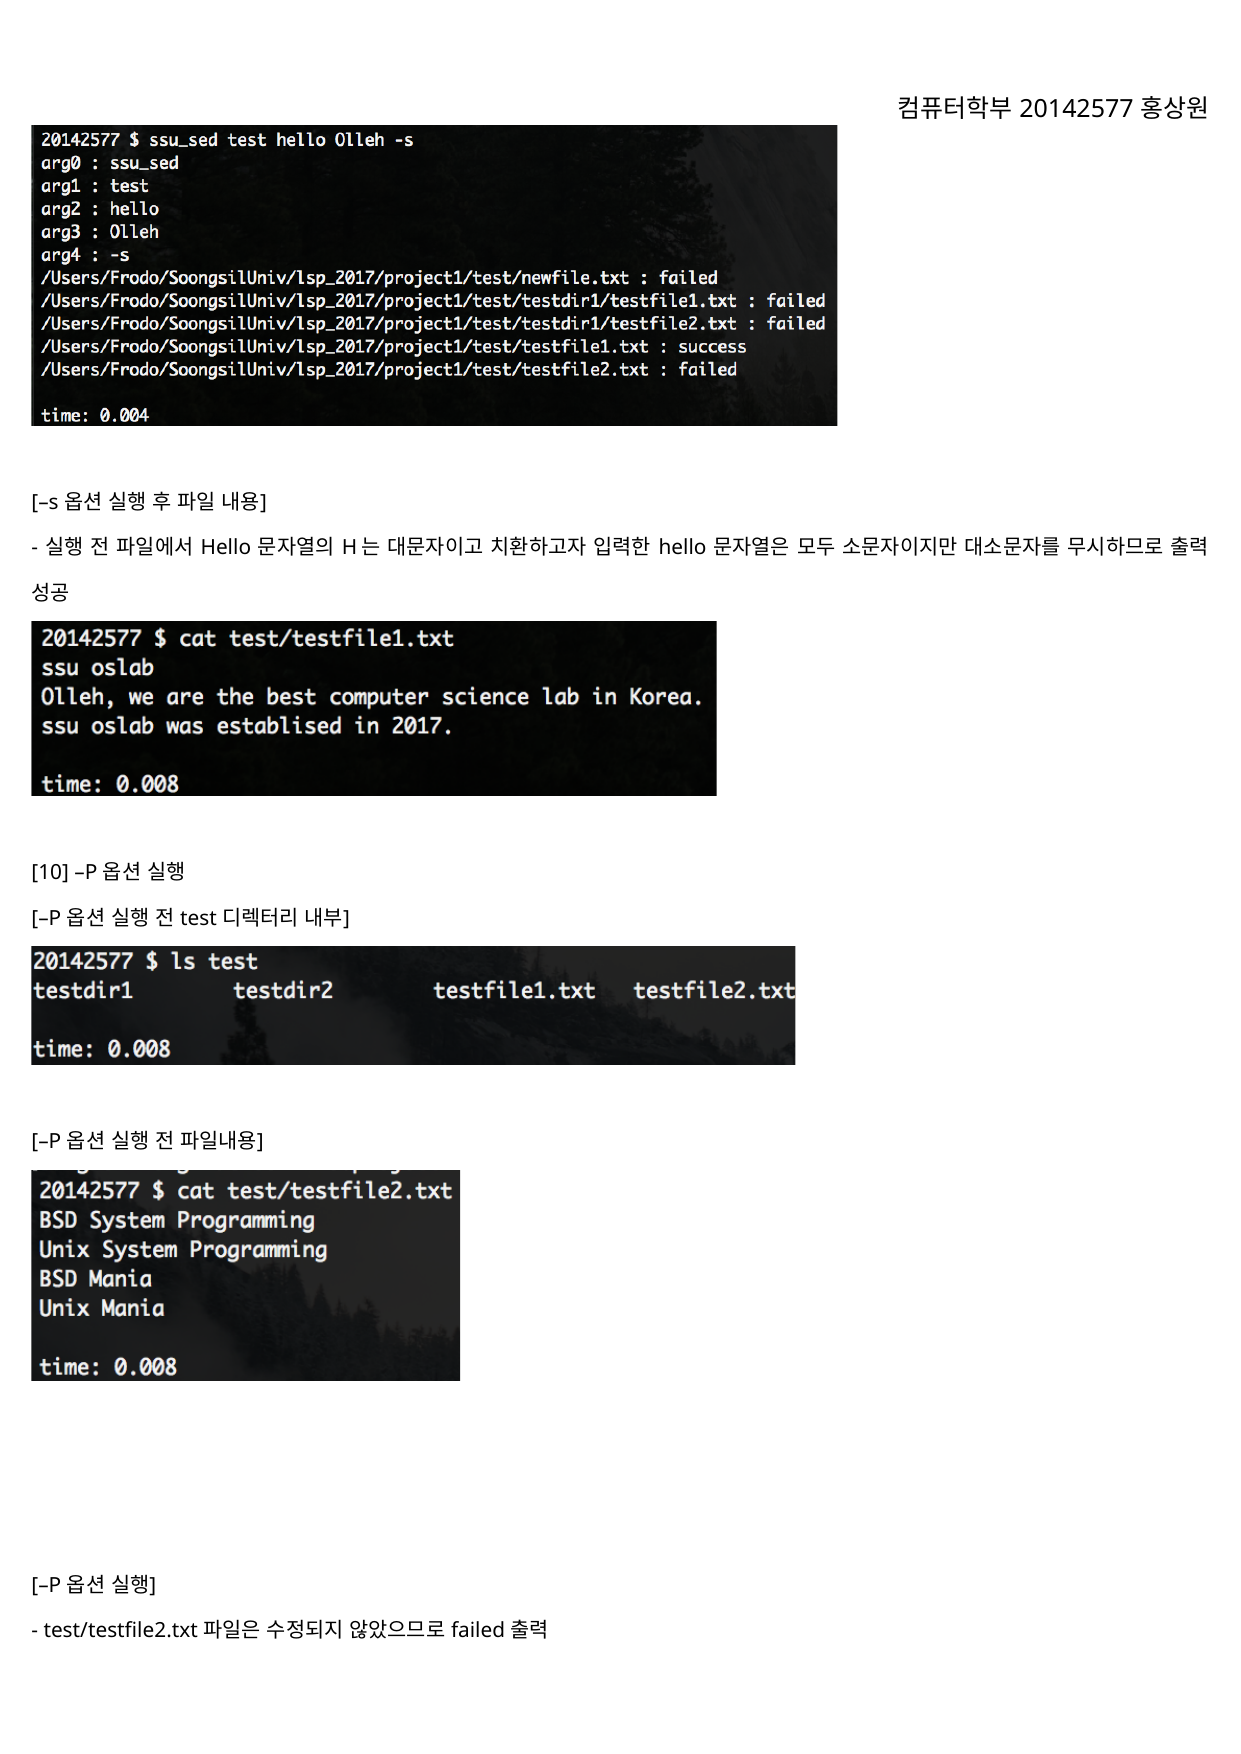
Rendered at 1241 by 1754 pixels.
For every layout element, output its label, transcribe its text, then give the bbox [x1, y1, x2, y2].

picture [31, 1170, 461, 1381]
text - test/testfile2.txt 파일은 수정되지 않았으므로 failed 출력 [31, 1613, 1209, 1644]
picture [31, 621, 717, 796]
text [10] –P 옵션 실행 [31, 855, 1209, 886]
text [–P 옵션 실행] [31, 1568, 1209, 1598]
picture [31, 946, 796, 1065]
text [–P 옵션 실행 전 test 디렉터리 내부] [31, 901, 1209, 931]
text [–P 옵션 실행 전 파일내용] [31, 1124, 1209, 1155]
picture [31, 125, 838, 426]
text [–s 옵션 실행 후 파일 내용] [31, 485, 1209, 515]
text - 실행 전 파일에서 Hello 문자열의 H는 대문자이고 치환하고자 입력한 hello 문자열은 모두 소문자이지만 대소문자를 무시하므로 출력 성공 [31, 530, 1209, 606]
